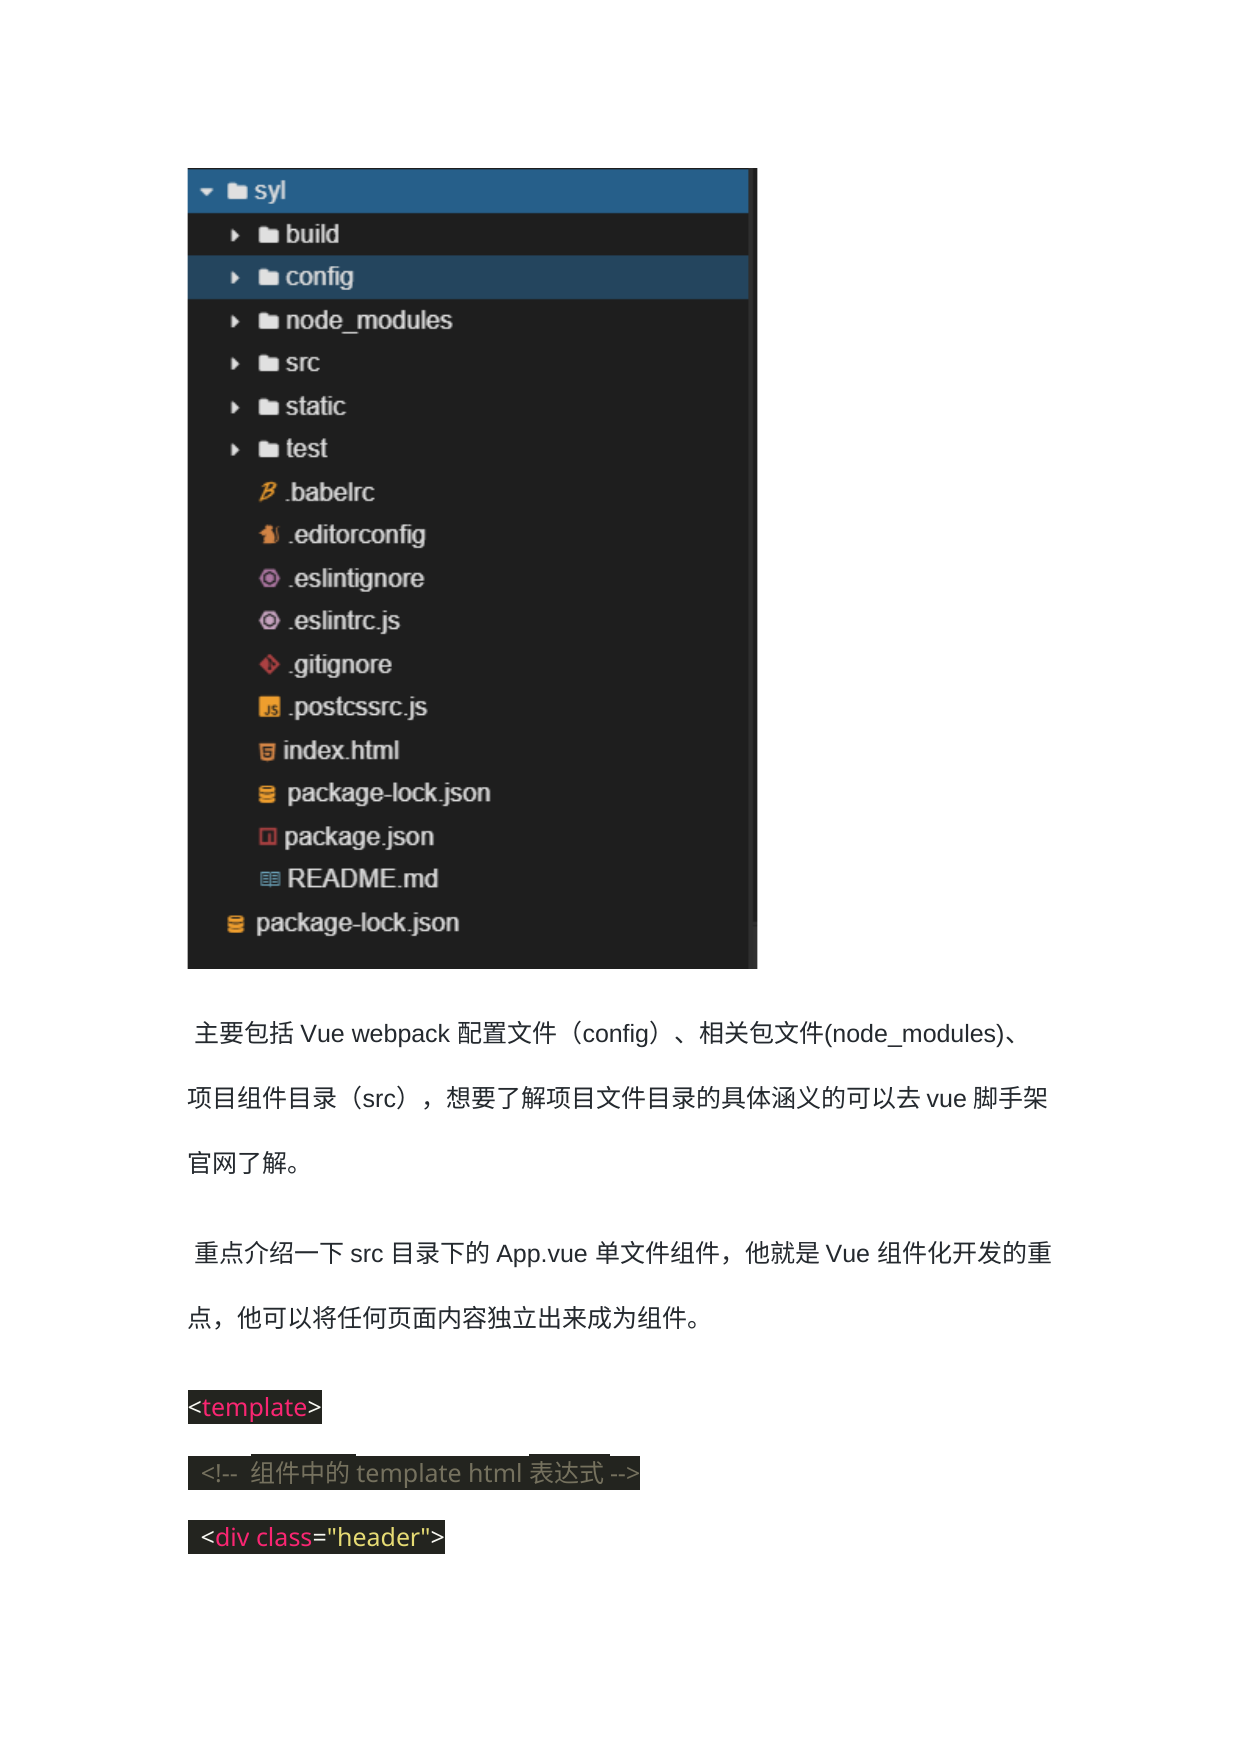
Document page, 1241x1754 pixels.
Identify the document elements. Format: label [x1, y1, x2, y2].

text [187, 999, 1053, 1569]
picture [187, 168, 758, 969]
